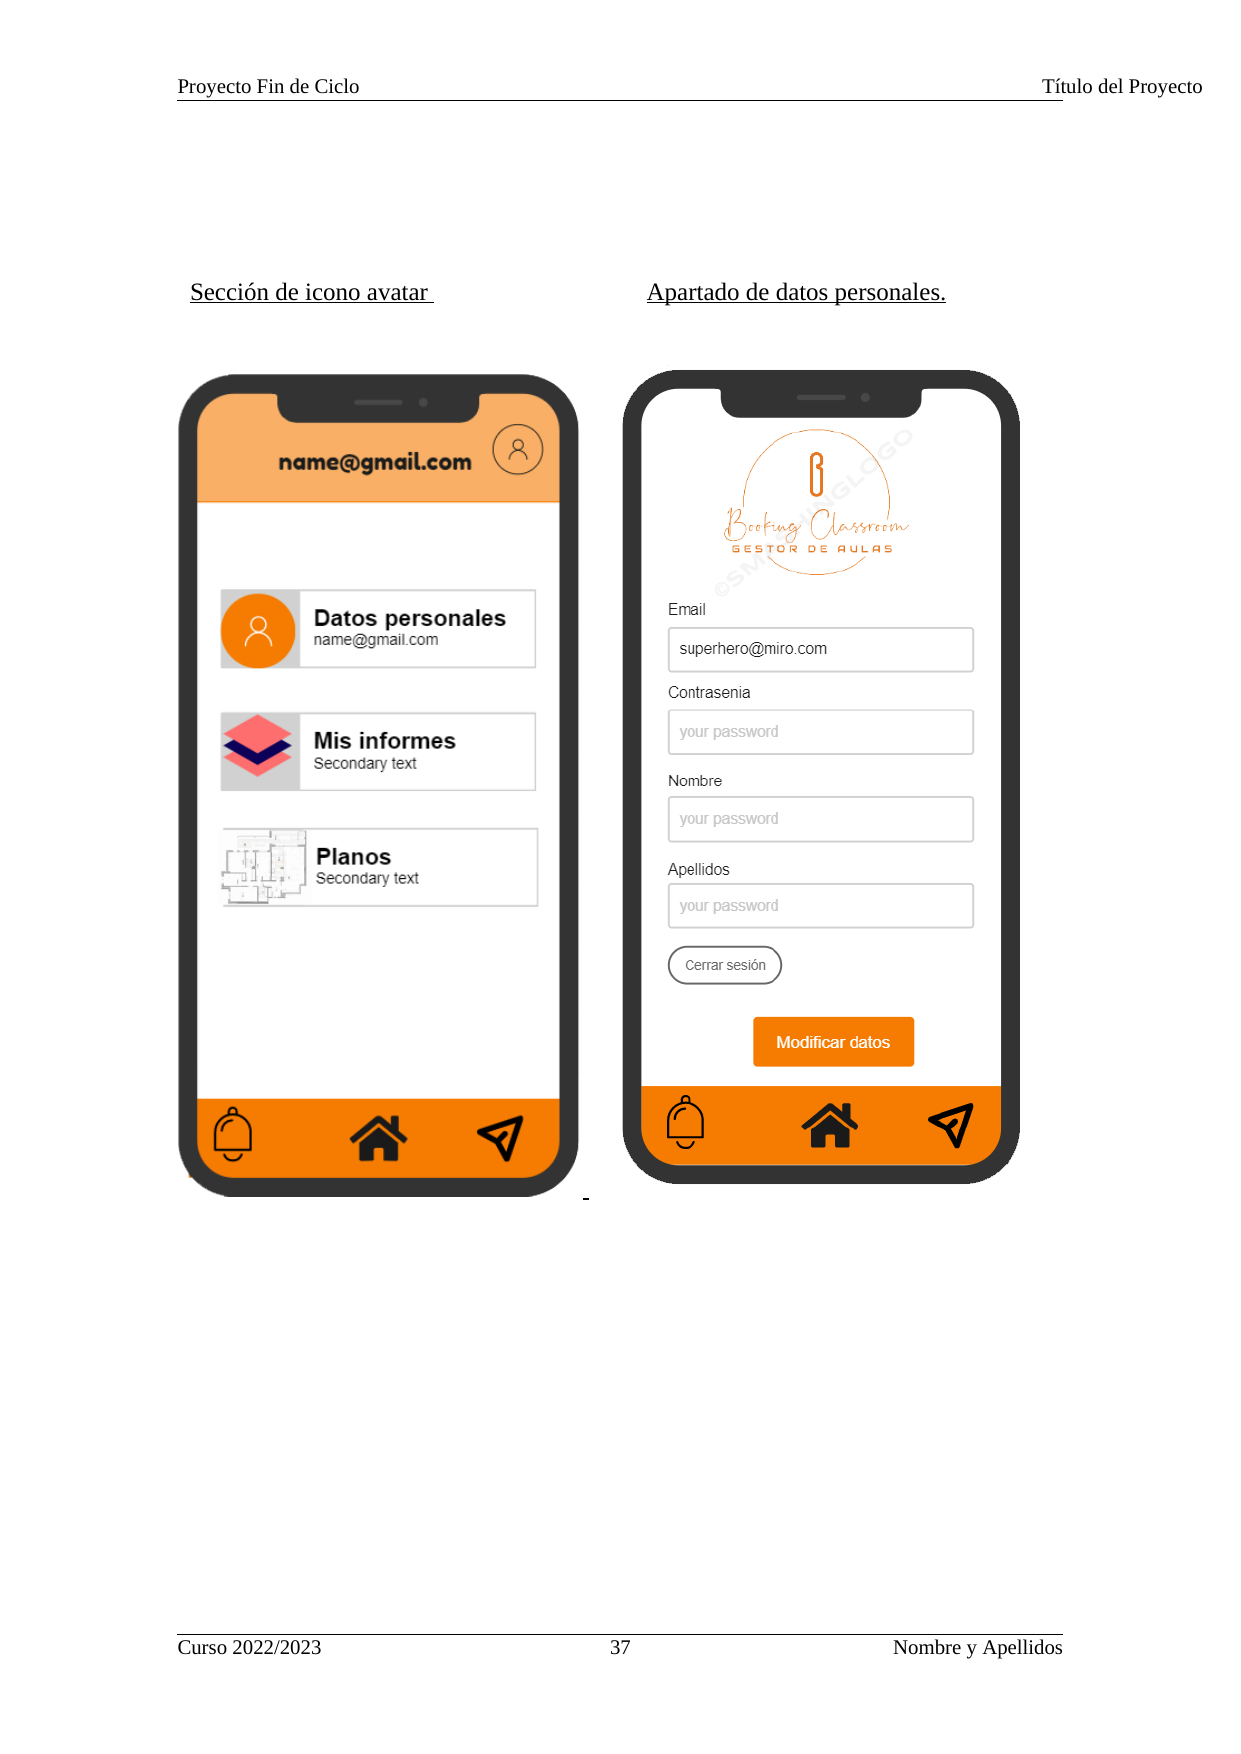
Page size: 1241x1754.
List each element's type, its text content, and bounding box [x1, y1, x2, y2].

picture [177, 374, 583, 1197]
picture [607, 363, 1024, 1197]
text Sección de icono avatar Apartado de datos personales. [177, 277, 1063, 306]
